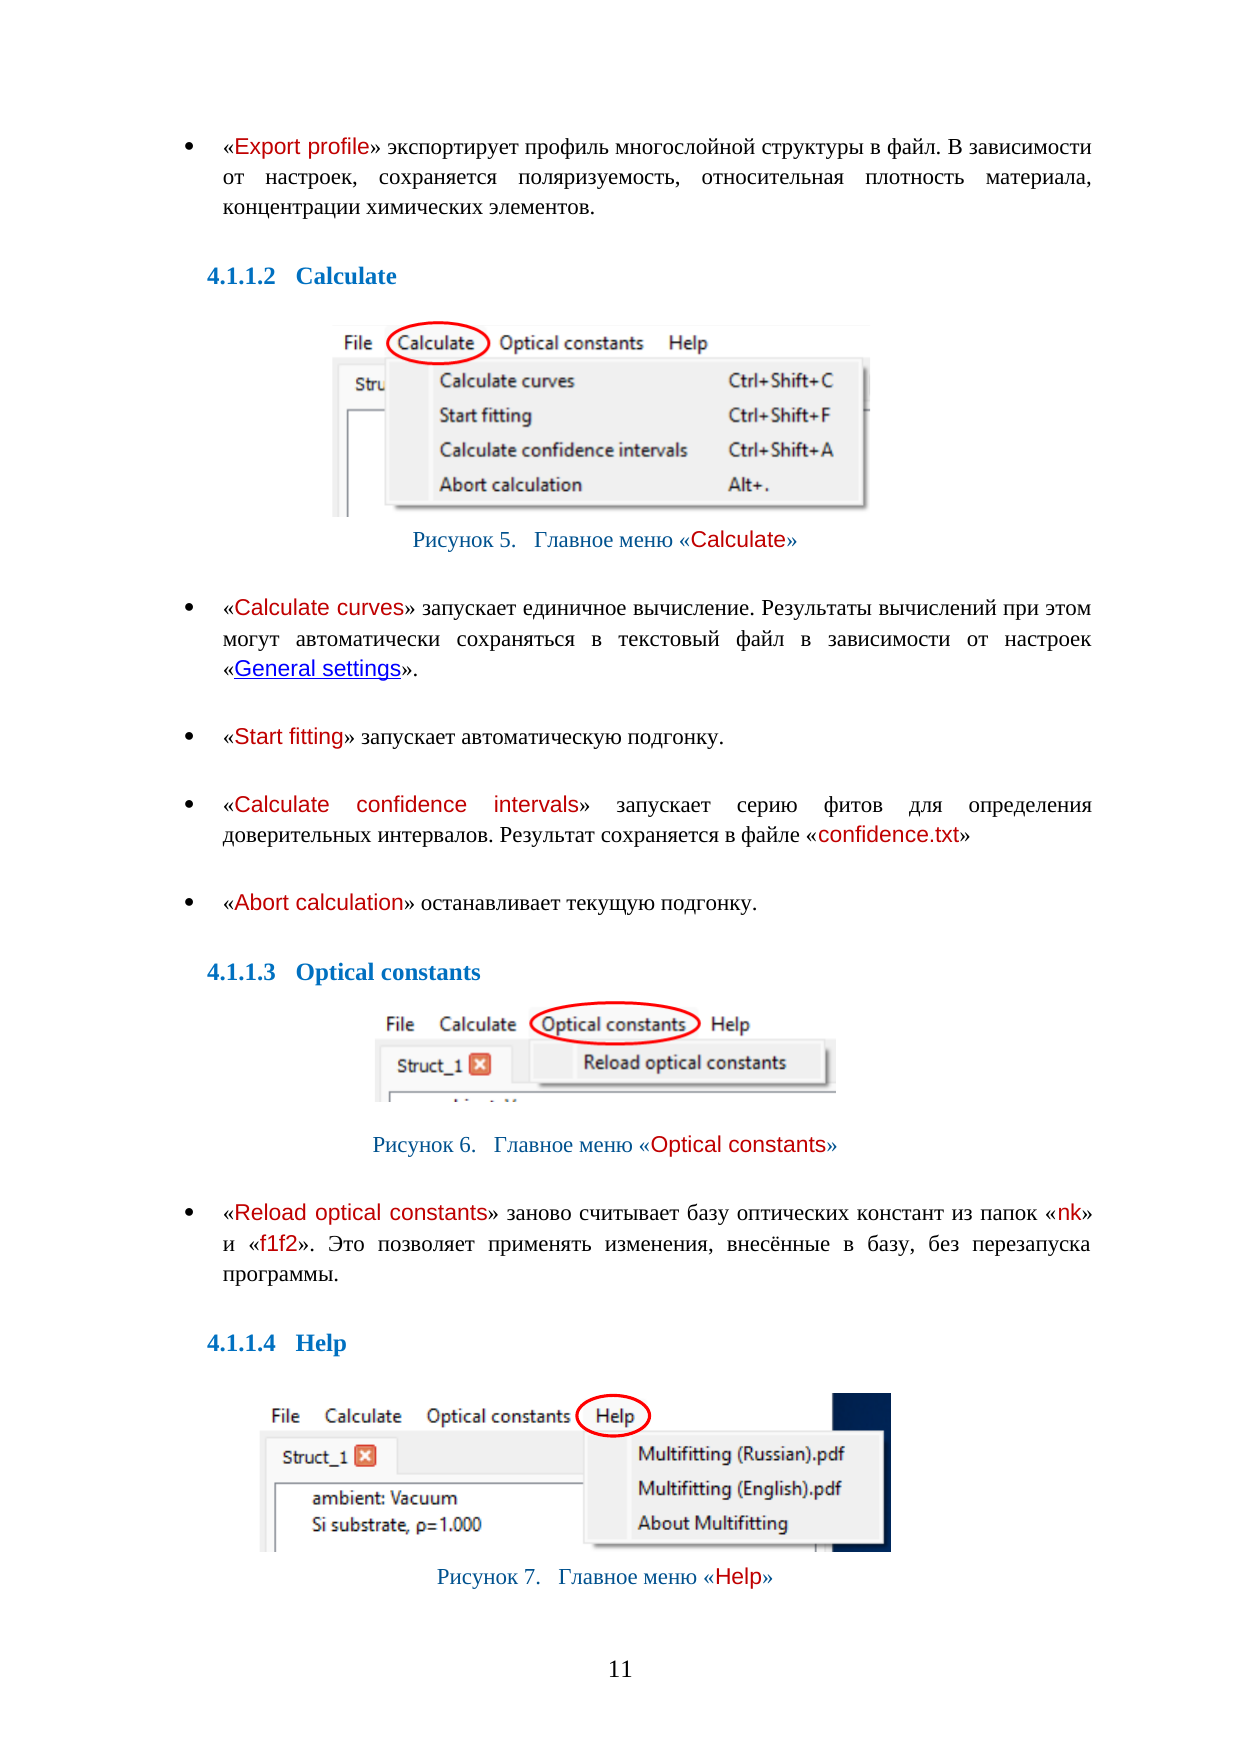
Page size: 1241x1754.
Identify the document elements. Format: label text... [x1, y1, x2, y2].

list «Calculate curves» запускает единичное вычисление. Результаты вычислений при этом могут автоматически сохраняться в текстовый файл в зависимости от настроек «General settings». [185, 594, 1093, 681]
list «Abort calculation» останавливает текущую подгонку. [185, 889, 1093, 915]
picture [332, 321, 871, 517]
subtitle Calculate [207, 261, 1093, 290]
list «Calculate confidence intervals» запускает серию фитов для определения доверительных интервалов. Результат сохраняется в файле «confidence.txt» [185, 791, 1093, 847]
list «Start fitting» запускает автоматическую подгонку. [185, 723, 1093, 749]
picture [374, 1000, 836, 1102]
subtitle Help [207, 1328, 1093, 1356]
list «Export profile» экспортирует профиль многослойной структуры в файл. В зависимости от настроек, сохраняется поляризуемость, относительная плотность материала, концентрации химических элементов. [185, 133, 1093, 220]
list Главное меню «Help» [178, 1381, 1093, 1589]
subtitle Optical constants [207, 957, 1093, 986]
list «Reload optical constants» заново считывает базу оптических констант из папок «nk» и «f1f2». Это позволяет применять изменения, внесённые в базу, без перезапуска программы. [185, 1199, 1093, 1286]
